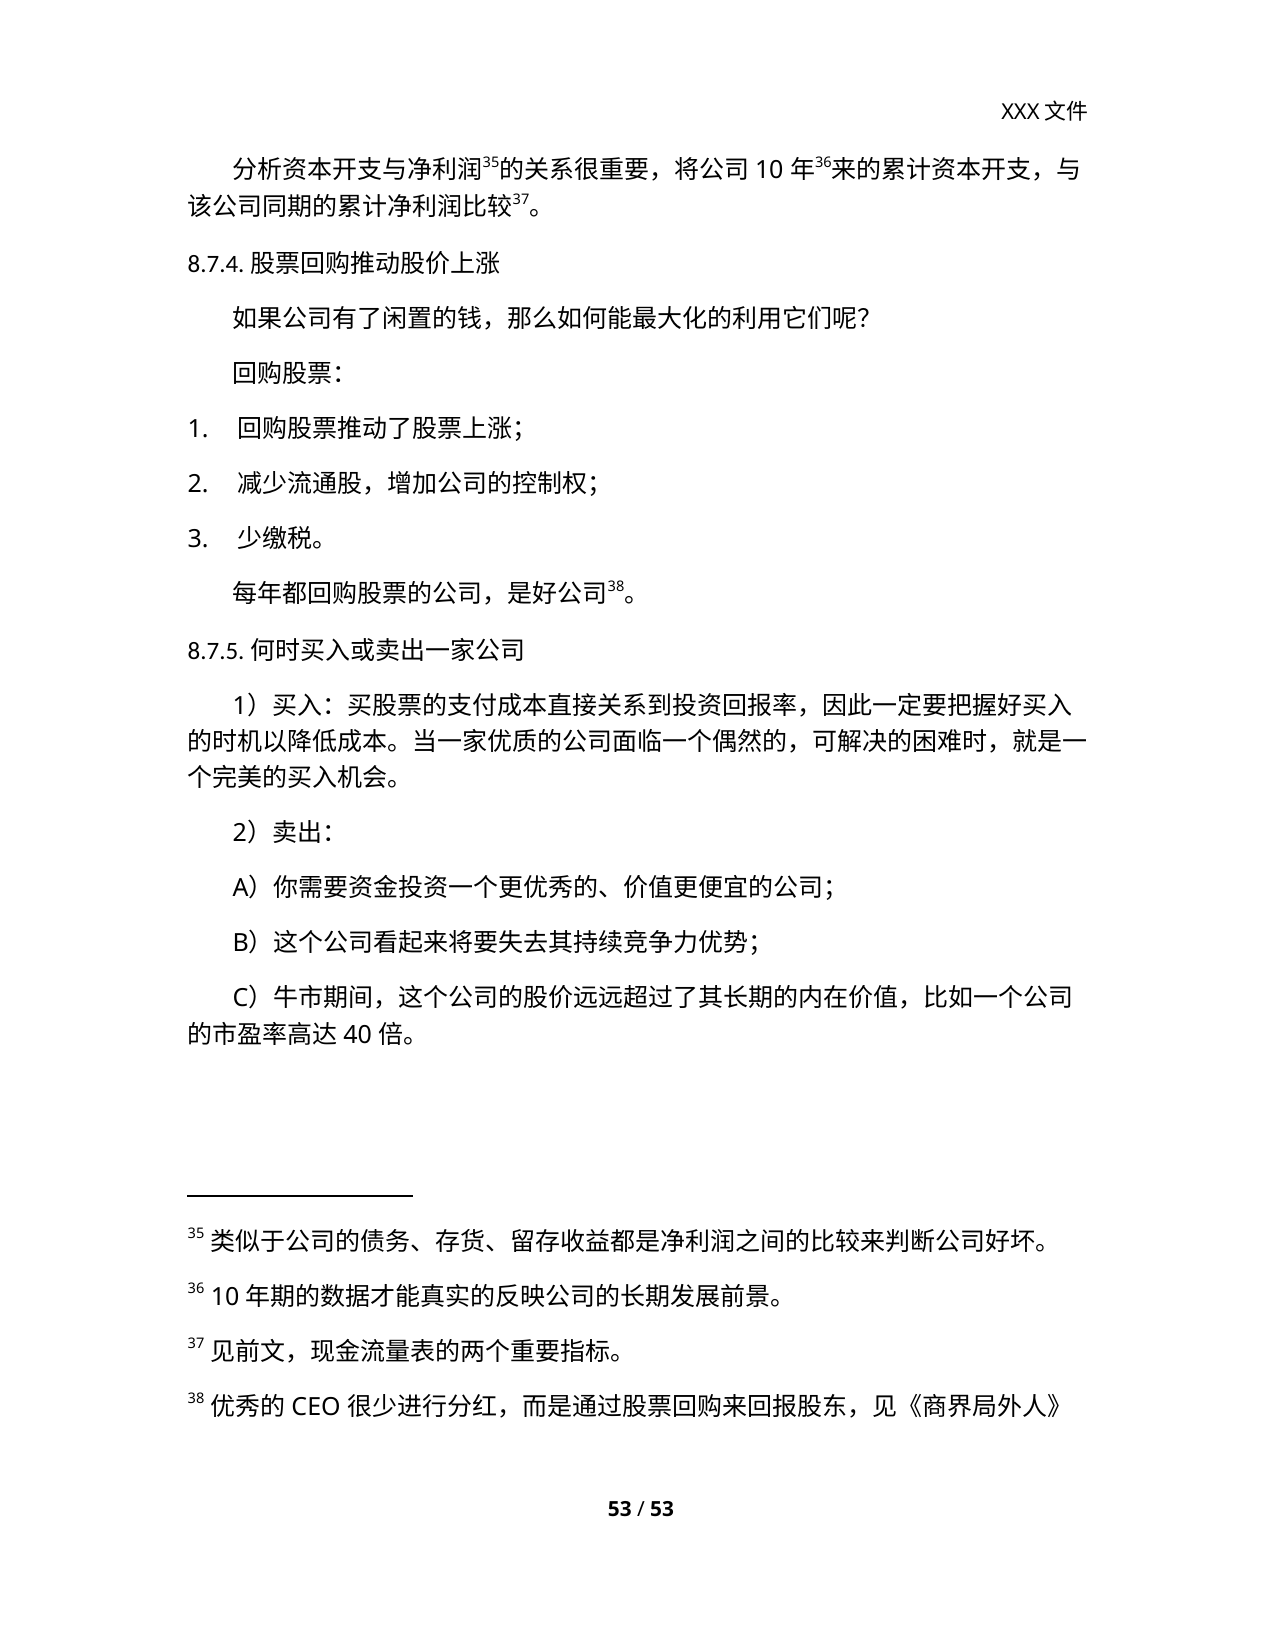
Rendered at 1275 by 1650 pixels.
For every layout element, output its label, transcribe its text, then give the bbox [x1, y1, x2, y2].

list 减少流通股，增加公司的控制权； [187, 463, 1087, 499]
text B）这个公司看起来将要失去其持续竞争力优势； [187, 923, 1087, 959]
text 如果公司有了闲置的钱，那么如何能最大化的利用它们呢？ [187, 298, 1087, 334]
text 2）卖出： [187, 813, 1087, 849]
text 每年都回购股票的公司，是好公司。 [187, 573, 1087, 609]
text C）牛市期间，这个公司的股价远远超过了其长期的内在价值，比如一个公司的市盈率高达 40 倍。 [187, 978, 1087, 1050]
text 1）买入：买股票的支付成本直接关系到投资回报率，因此一定要把握好买入的时机以降低成本。当一家优质的公司面临一个偶然的，可解决的困难时，就是一个完美的买入机会。 [187, 685, 1087, 794]
subtitle 8.7.5. 何时买入或卖出一家公司 [187, 630, 1087, 667]
text A）你需要资金投资一个更优秀的、价值更便宜的公司； [187, 868, 1087, 904]
list 回购股票推动了股票上涨； [187, 408, 1087, 444]
text 分析资本开支与净利润的关系很重要，将公司 10 年来的累计资本开支，与该公司同期的累计净利润比较。 [187, 150, 1087, 222]
list 少缴税。 [187, 518, 1087, 554]
subtitle 8.7.4. 股票回购推动股价上涨 [187, 243, 1087, 279]
text 回购股票： [187, 353, 1087, 389]
